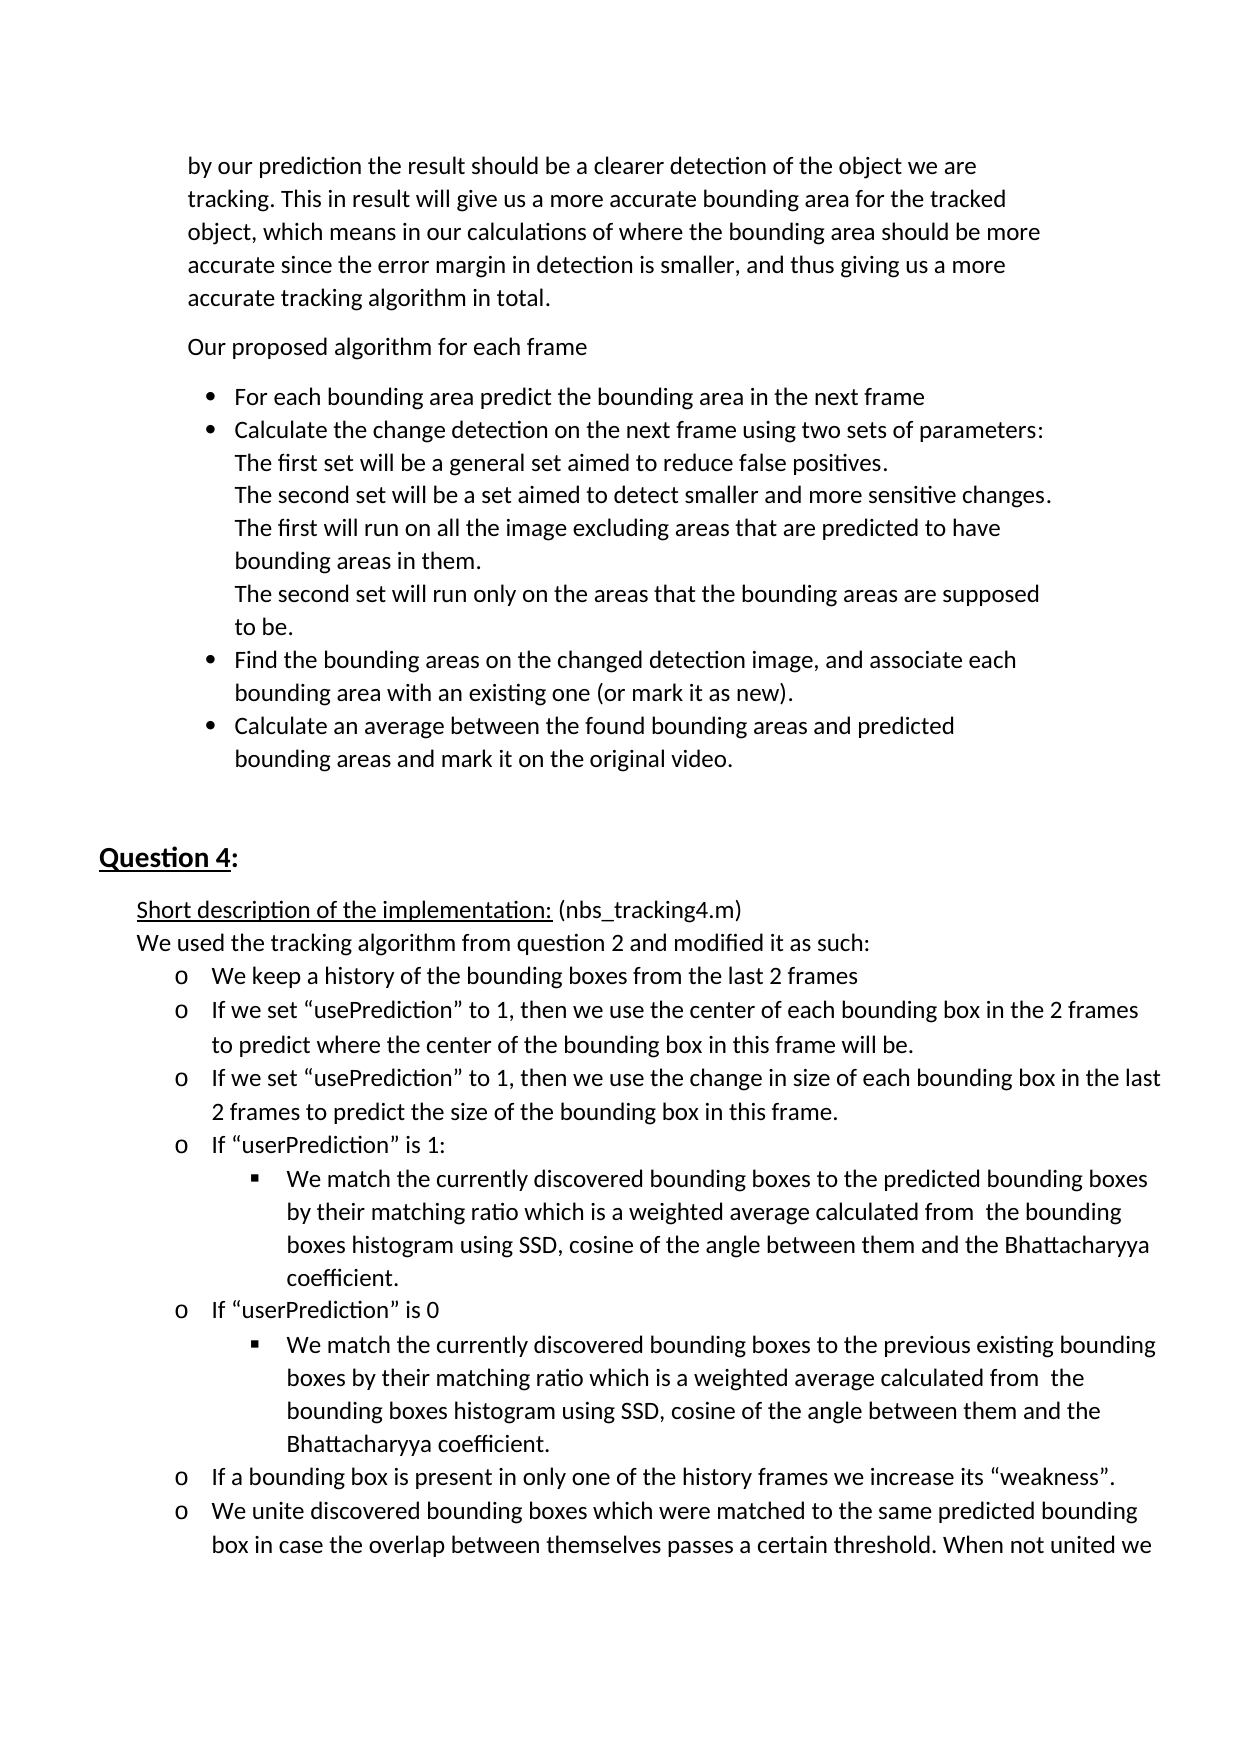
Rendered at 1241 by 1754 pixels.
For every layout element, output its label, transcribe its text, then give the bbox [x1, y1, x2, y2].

list We keep a history of the bounding boxes from the last 2 frames [174, 960, 1162, 992]
text Question 4: [99, 839, 1162, 875]
list For each bounding area predict the bounding area in the next frame [206, 381, 1053, 411]
list We match the currently discovered bounding boxes to the previous existing bounding boxes by their matching ratio which is a weighted average calculated from the bounding boxes histogram using SSD, cosine of the angle between them and the Bhattacharyya coefficient. [249, 1329, 1162, 1458]
list Find the bounding areas on the changed detection image, and associate each bounding area with an existing one (or mark it as new). [206, 644, 1053, 708]
list Calculate the change detection on the next frame using two sets of parameters: The first set will be a general set aimed to reduce false positives. The second set will be a set aimed to detect smaller and more sensitive changes. The first will run on all the image excluding areas that are predicted to have bounding areas in them. The second set will run only on the areas that the bounding areas are supposed to be. [206, 414, 1053, 642]
list We used the tracking algorithm from question 2 and modified it as such: [136, 927, 1162, 958]
list Calculate an average between the found bounding areas and predicted bounding areas and mark it on the original video. [206, 710, 1053, 773]
text Our proposed algorithm for each frame [187, 331, 1053, 362]
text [187, 150, 1053, 312]
list We match the currently discovered bounding boxes to the predicted bounding boxes by their matching ratio which is a weighted average calculated from the bounding boxes histogram using SSD, cosine of the angle between them and the Bhattacharyya coefficient. [249, 1163, 1162, 1292]
list If we set “usePrediction” to 1, then we use the change in size of each bounding box in the last 2 frames to predict the size of the bounding box in this frame. [174, 1062, 1162, 1126]
list If we set “usePrediction” to 1, then we use the center of each bounding box in the 2 frames to predict where the center of the bounding box in this frame will be. [174, 994, 1162, 1059]
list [174, 1495, 1162, 1559]
list If “userPrediction” is 0 [174, 1295, 1162, 1326]
list Short description of the implementation: (nbs_tracking4.m) [136, 894, 1162, 925]
list If a bounding box is present in only one of the history frames we increase its “weakness”. [174, 1461, 1162, 1492]
list If “userPrediction” is 1: [174, 1129, 1162, 1161]
